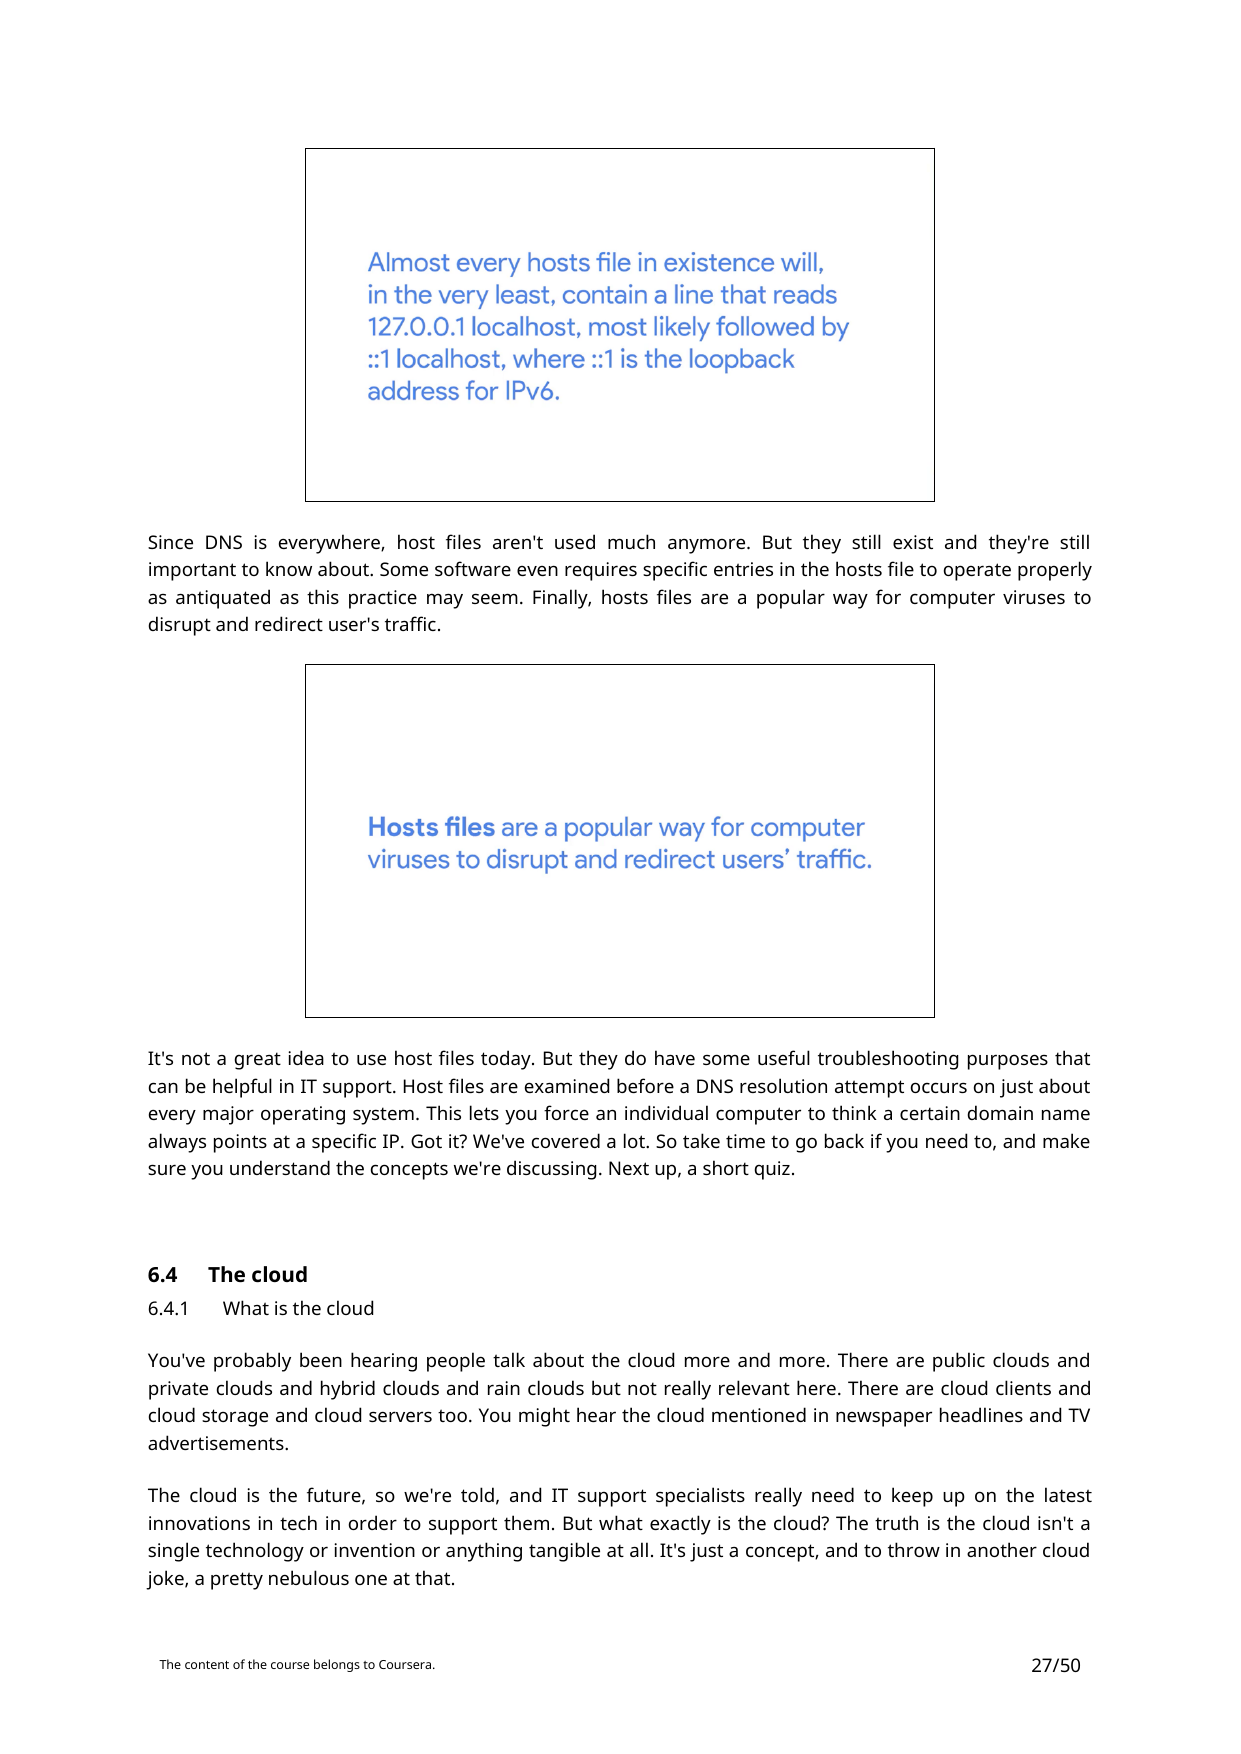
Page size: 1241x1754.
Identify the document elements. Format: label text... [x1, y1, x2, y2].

text You've probably been hearing people talk about the cloud more and more. There are public clouds and private clouds and hybrid clouds and rain clouds but not really relevant here. There are cloud clients and cloud storage and cloud servers too. You might hear the cloud mentioned in newspaper headlines and TV advertisements. [148, 1348, 1093, 1456]
subtitle What is the cloud [148, 1295, 1093, 1321]
picture [306, 665, 934, 1017]
text Since DNS is everywhere, host files aren't used much anymore. But they still exist and they're still important to know about. Some software even requires specific entries in the hosts file to operate properly as antiquated as this practice may seem. Finally, hosts files are a popular way for computer viruses to disrupt and redirect user's traffic. [148, 529, 1093, 637]
text The cloud is the future, so we're told, and IT support specialists really need to keep up on the latest innovations in tech in order to support them. But what exactly is the cloud? The truth is the cloud isn't a single technology or invention or anything tangible at all. It's just a concept, and to throw in another cloud joke, a pretty nebulous one at that. [148, 1483, 1093, 1591]
picture [306, 149, 934, 501]
text It's not a great idea to use host files today. But they do have some useful troubleshooting purposes that can be helpful in IT support. Host files are examined before a DNS resolution attempt occurs on just about every major operating system. This lets you force an individual computer to think a certain domain name always points at a specific IP. Got it? We've covered a lot. So take time to go back if you need to, and make sure you understand the concepts we're discussing. Next up, a short quiz. [148, 1046, 1093, 1181]
subtitle The cloud [148, 1261, 1093, 1289]
